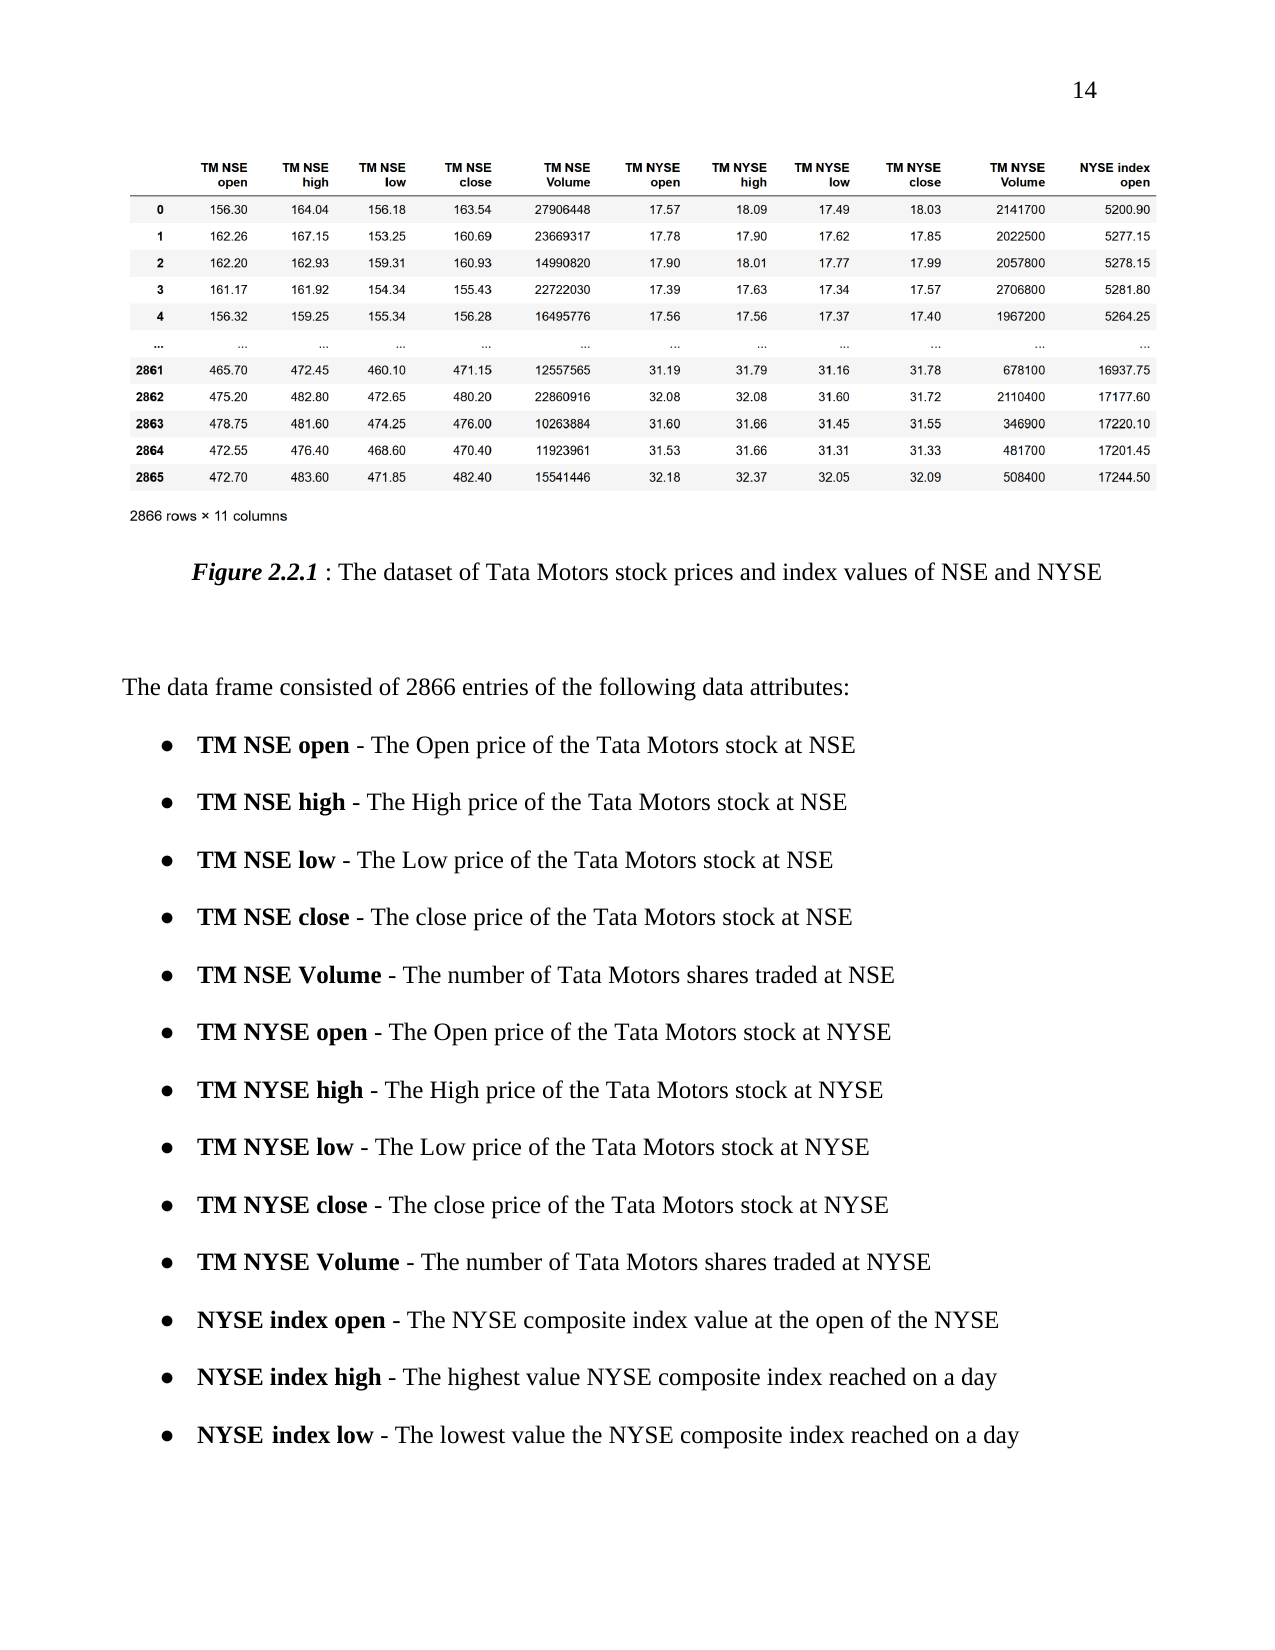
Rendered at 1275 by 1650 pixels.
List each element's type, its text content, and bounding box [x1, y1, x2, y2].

list TM NSE high - The High price of the Tata Motors stock at NSE [159, 787, 1172, 816]
list TM NYSE Volume - The number of Tata Motors shares traded at NYSE [159, 1247, 1172, 1276]
list TM NYSE low - The Low price of the Tata Motors stock at NYSE [159, 1132, 1172, 1161]
text The data frame consisted of 2866 entries of the following data attributes: [122, 672, 1172, 701]
list TM NYSE open - The Open price of the Tata Motors stock at NYSE [159, 1017, 1172, 1046]
list NYSE index high - The highest value NYSE composite index reached on a day [159, 1362, 1172, 1391]
list TM NYSE close - The close price of the Tata Motors stock at NYSE [159, 1190, 1172, 1219]
list TM NYSE high - The High price of the Tata Motors stock at NYSE [159, 1075, 1172, 1104]
list TM NSE Volume - The number of Tata Motors shares traded at NSE [159, 960, 1172, 989]
list TM NSE open - The Open price of the Tata Motors stock at NSE [159, 730, 1172, 759]
list TM NSE close - The close price of the Tata Motors stock at NSE [159, 902, 1172, 931]
picture [125, 150, 1169, 529]
list NYSE index open - The NYSE composite index value at the open of the NYSE [159, 1305, 1172, 1334]
list NYSE index low - The lowest value the NYSE composite index reached on a day [159, 1420, 1172, 1449]
text Figure 2.2.1 : The dataset of Tata Motors stock prices and index values of NSE and NYSE [122, 557, 1172, 586]
list TM NSE low - The Low price of the Tata Motors stock at NSE [159, 845, 1172, 874]
